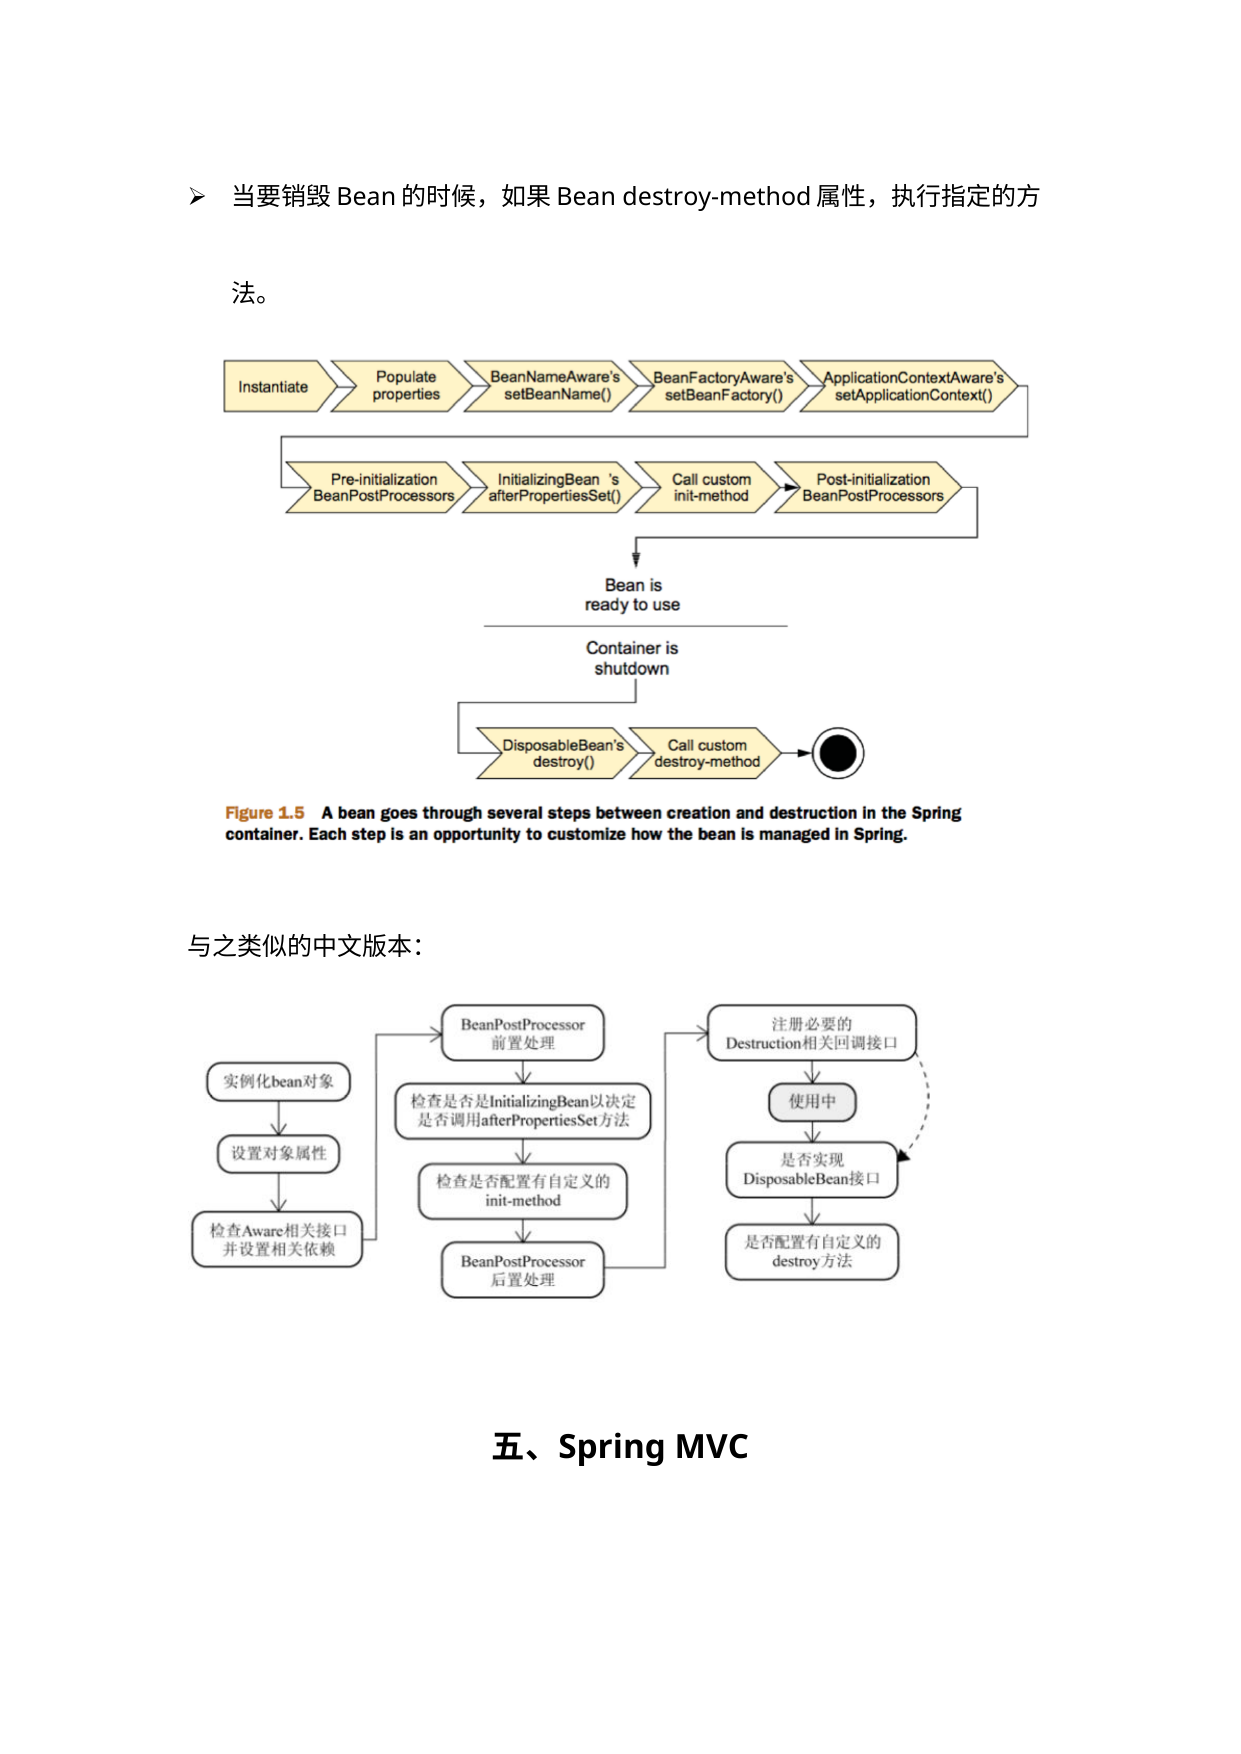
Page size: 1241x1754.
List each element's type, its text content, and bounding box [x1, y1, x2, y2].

list 当要销毁Bean的时候，如果Bean destroy-method属性，执行指定的方法。 [187, 162, 1053, 324]
picture [187, 995, 938, 1310]
picture [187, 342, 1053, 865]
text 与之类似的中文版本： [187, 912, 1053, 977]
title 五、Spring MVC [187, 1412, 1053, 1477]
